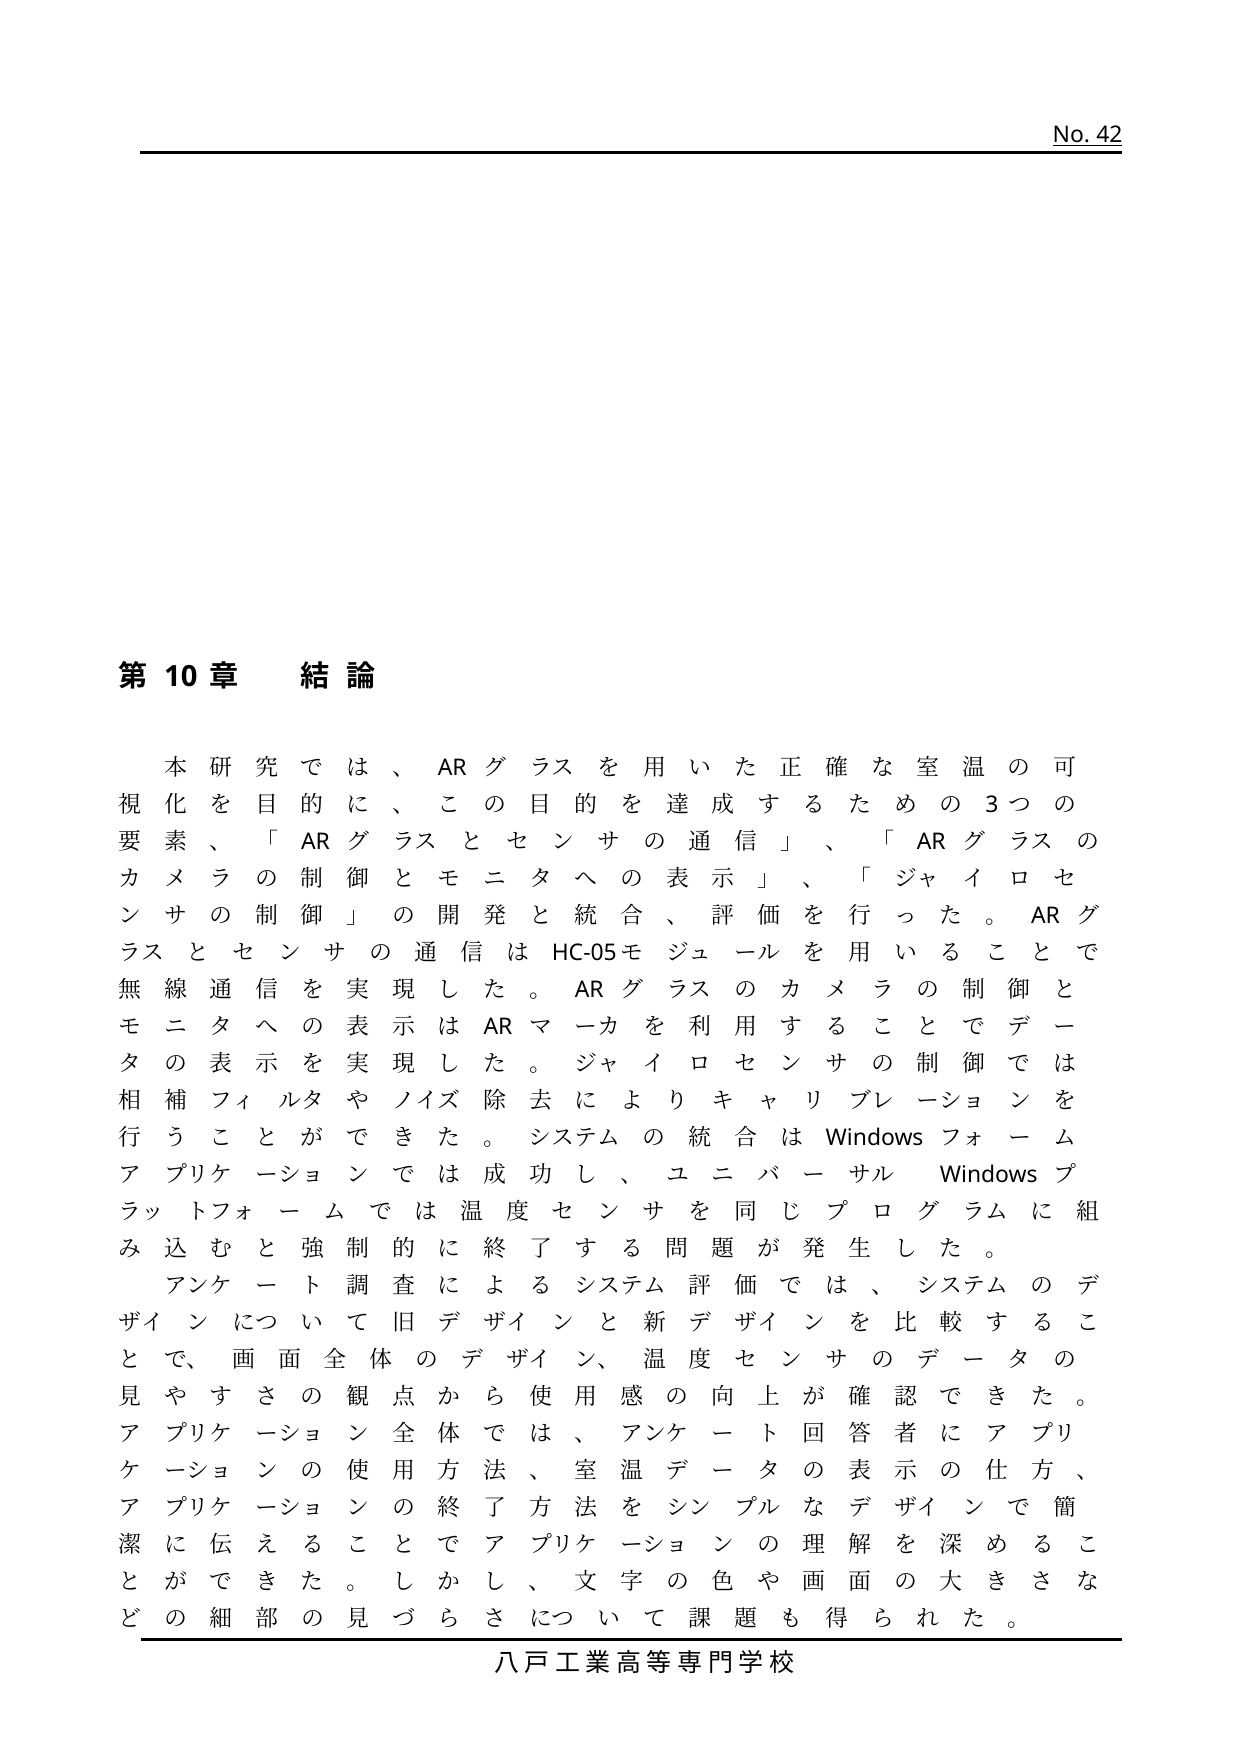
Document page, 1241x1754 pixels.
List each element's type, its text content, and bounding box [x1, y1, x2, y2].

text 本研究では、ARグラスを用いた正確な室温の可視化を目的に、この目的を達成するための3つの要素、「ARグラスとセンサの通信」、「ARグラスのカメラの制御とモニタへの表示」、「ジャイロセンサの制御」の開発と統合、評価を行った。ARグラスとセンサの通信はHC-05モジュールを用いることで無線通信を実現した。ARグラスのカメラの制御とモニタへの表示はARマーカを利用することでデータの表示を実現した。ジャイロセンサの制御では相補フィルタやノイズ除去によりキャリブレーションを行うことができた。システムの統合はWindows フォーム アプリケーションでは成功し、ユニバーサル Windows プラットフォームでは温度センサを同じプログラムに組み込むと強制的に終了する問題が発生した。 [118, 747, 1122, 1265]
subtitle 第10章 結論 [118, 636, 1122, 710]
text アンケート調査によるシステム評価では、システムのデザインについて旧デザインと新デザインを比較することで、画面全体のデザイン、温度センサのデータの見やすさの観点から使用感の向上が確認できた。アプリケーション全体では、アンケート回答者にアプリケーションの使用方法、室温データの表示の仕方、アプリケーションの終了方法をシンプルなデザインで簡潔に伝えることでアプリケーションの理解を深めることができた。しかし、文字の色や画面の大きさなどの細部の見づらさについて課題も得られた。 [118, 1265, 1122, 1635]
